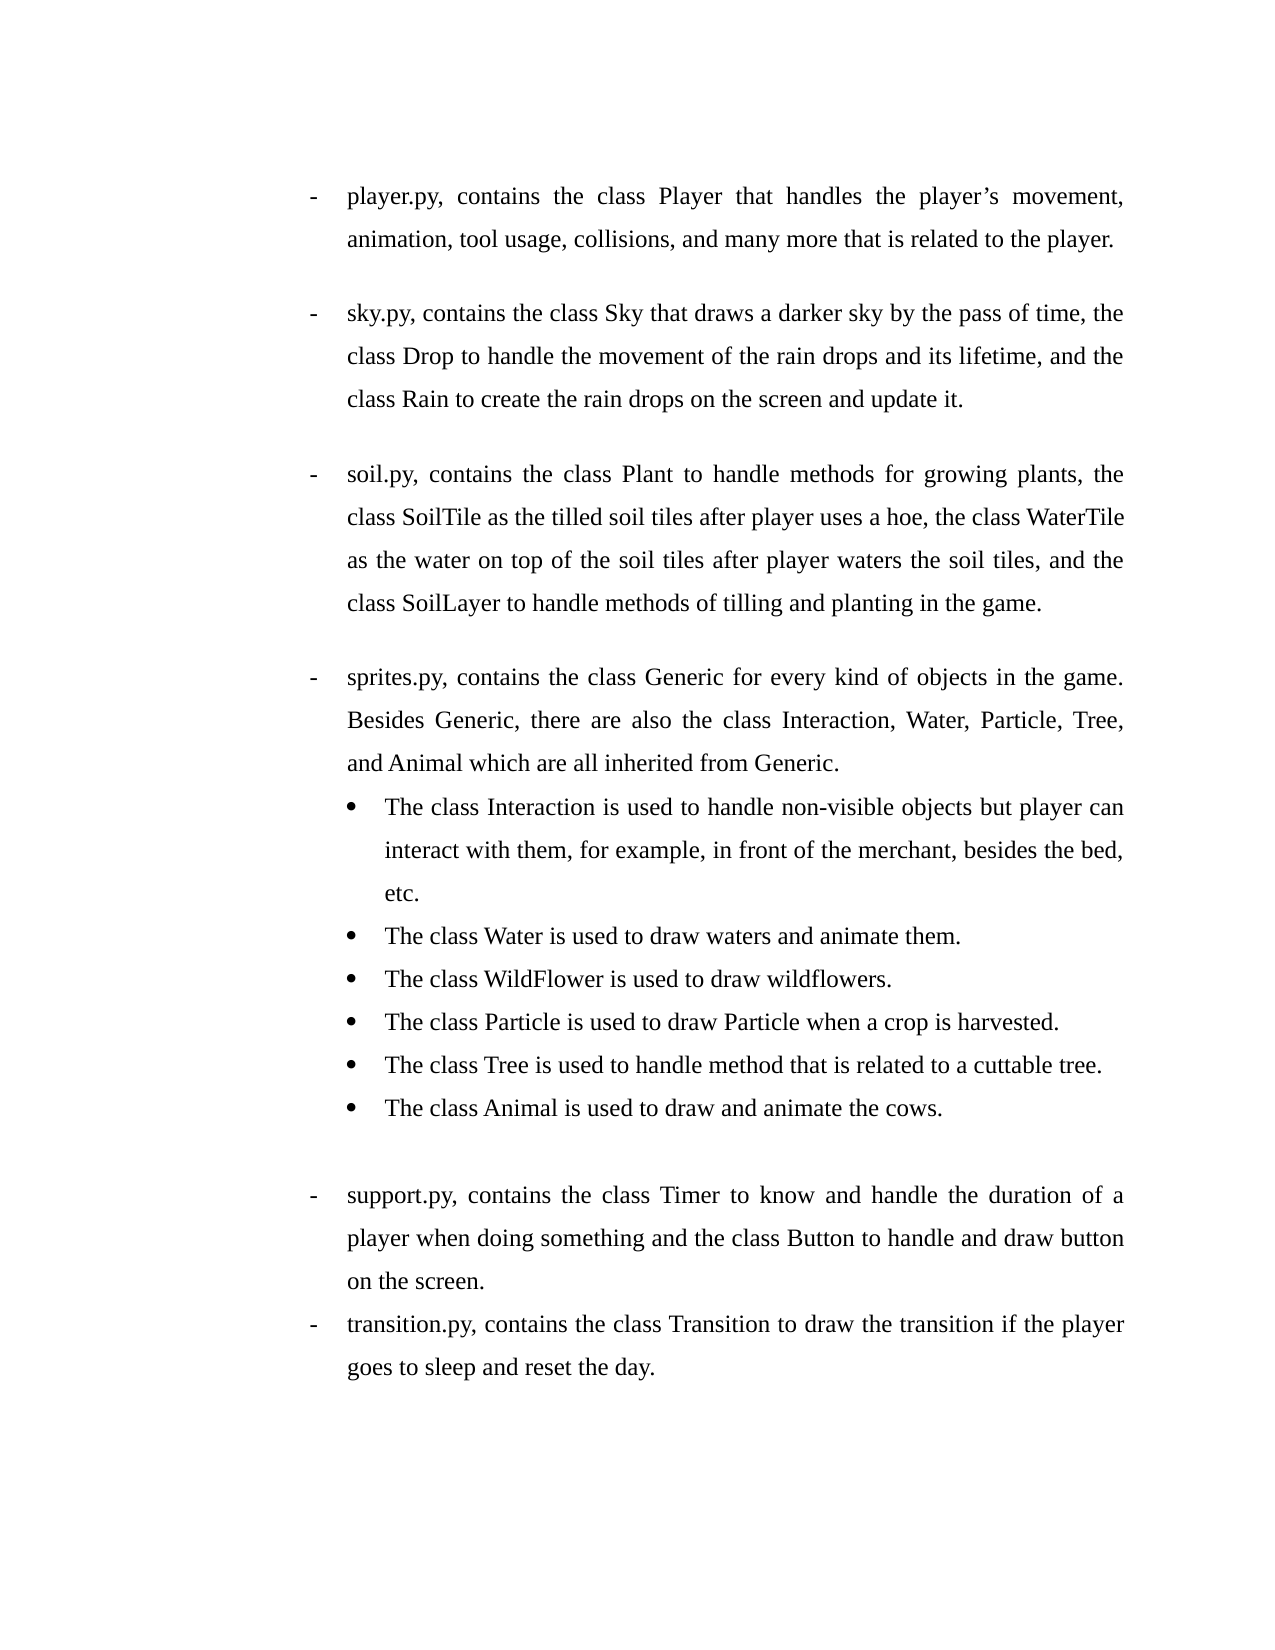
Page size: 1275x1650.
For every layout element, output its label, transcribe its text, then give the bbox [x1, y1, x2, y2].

list The class Particle is used to draw Particle when a crop is harvested. [347, 1007, 1125, 1036]
list sprites.py, contains the class Generic for every kind of objects in the game. Besides Generic, there are also the class Interaction, Water, Particle, Tree, and Animal which are all inherited from Generic. [309, 662, 1125, 777]
list The class Tree is used to handle method that is related to a cuttable tree. [347, 1050, 1125, 1079]
list support.py, contains the class Timer to know and handle the duration of a player when doing something and the class Button to handle and draw button on the screen. [309, 1180, 1125, 1295]
list transition.py, contains the class Transition to draw the transition if the player goes to sleep and reset the day. [309, 1309, 1125, 1381]
list The class Water is used to draw waters and animate them. [347, 921, 1125, 950]
list player.py, contains the class Player that handles the player’s movement, animation, tool usage, collisions, and many more that is related to the player. [309, 181, 1125, 253]
list The class WildFlower is used to draw wildflowers. [347, 964, 1125, 993]
list soil.py, contains the class Plant to handle methods for growing plants, the class SoilTile as the tilled soil tiles after player uses a hoe, the class WaterTile as the water on top of the soil tiles after player waters the soil tiles, and the class SoilLayer to handle methods of tilling and planting in the game. [309, 459, 1125, 617]
list The class Interaction is used to handle non-visible objects but player can interact with them, for example, in front of the merchant, besides the bed, etc. [347, 792, 1125, 907]
list sky.py, contains the class Sky that draws a darker sky by the pass of time, the class Drop to handle the movement of the rain drops and its lifetime, and the class Rain to create the rain drops on the screen and update it. [309, 298, 1125, 413]
list The class Animal is used to draw and animate the cows. [347, 1093, 1125, 1122]
